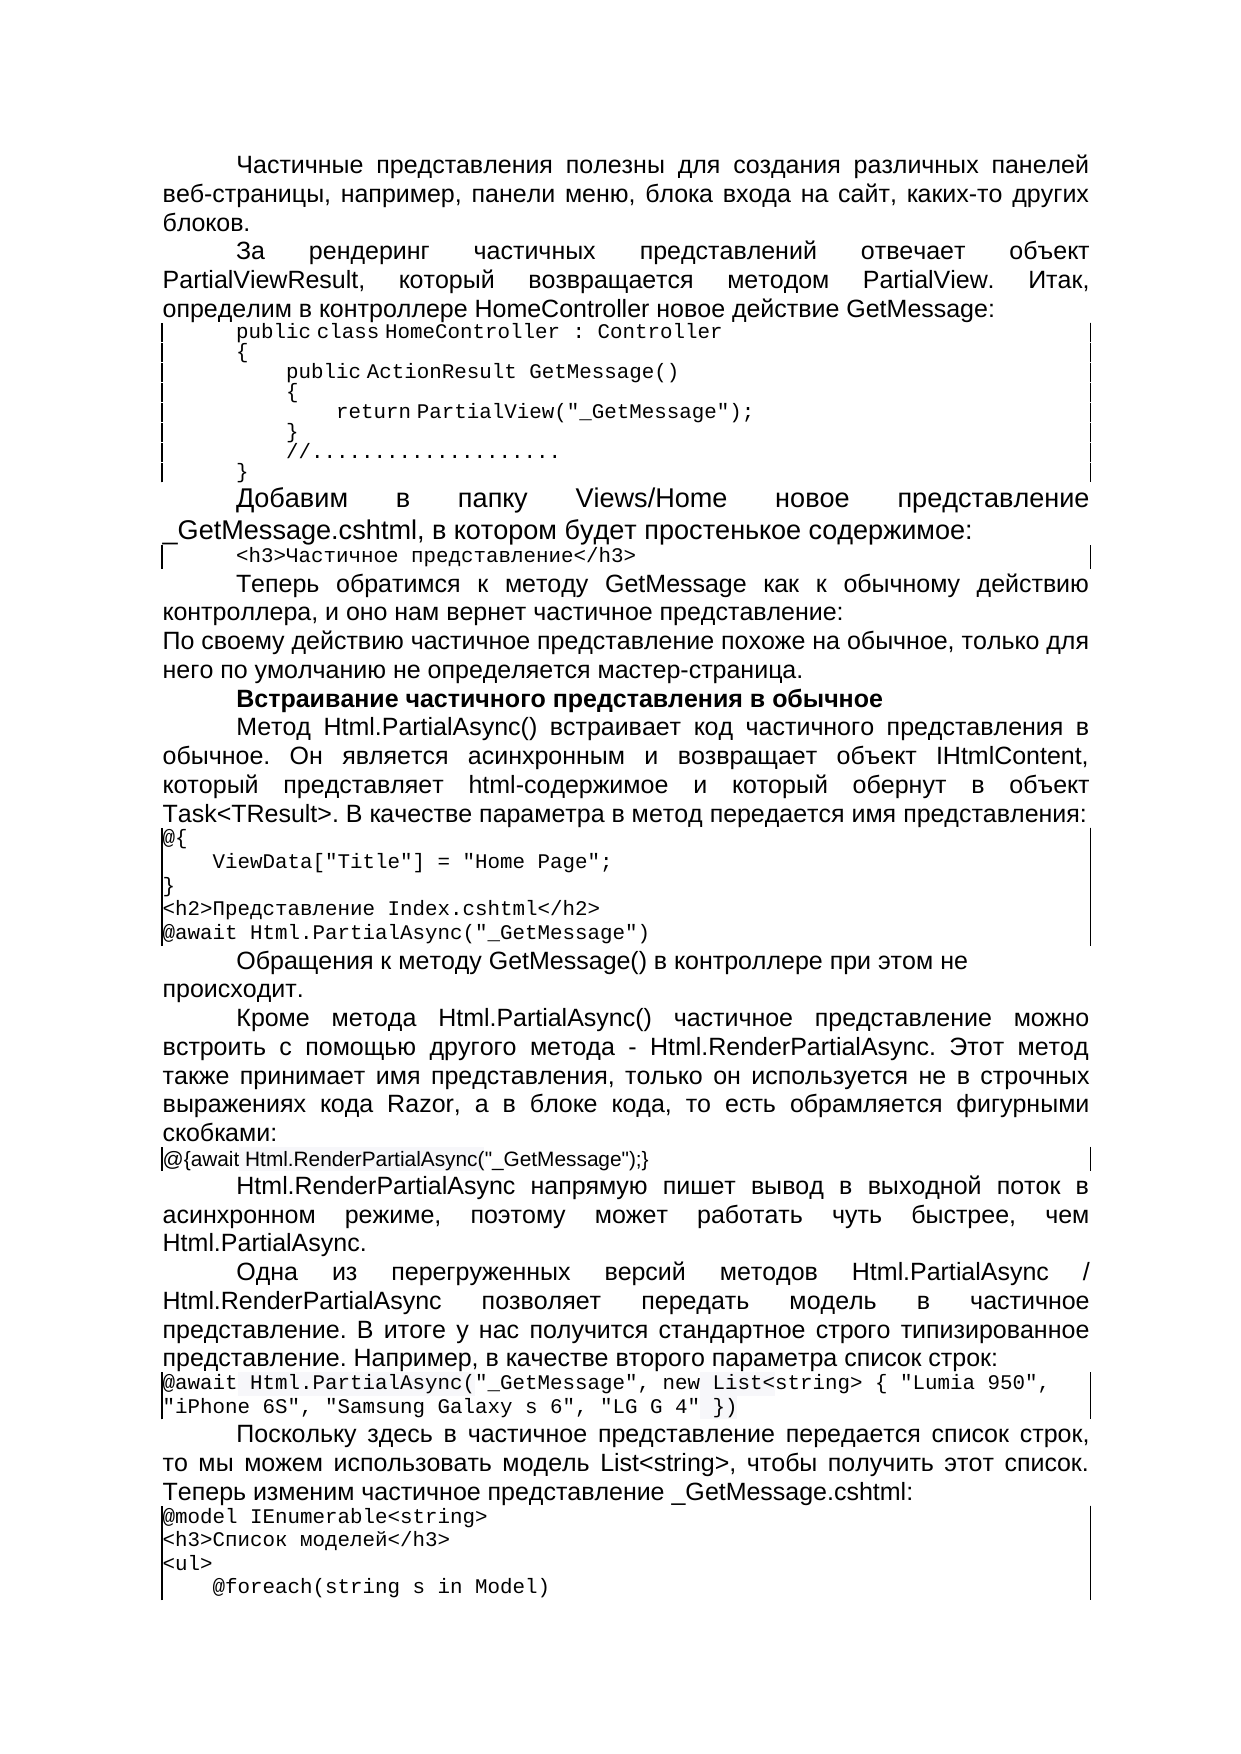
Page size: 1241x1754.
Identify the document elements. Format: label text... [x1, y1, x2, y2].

text За рендеринг частичных представлений отвечает объект PartialViewResult, который возвращается методом PartialView. Итак, определим в контроллере HomeController новое действие GetMessage: [162, 236, 1090, 322]
text Одна из перегруженных версий методов Html.PartialAsync / Html.RenderPartialAsync позволяет передать модель в частичное представление. В итоге у нас получится стандартное строго типизированное представление. Например, в качестве второго параметра список строк: [162, 1257, 1090, 1372]
text } [163, 875, 1090, 898]
text Частичные представления полезны для создания различных панелей веб-страницы, например, панели меню, блока входа на сайт, каких-то других блоков. [162, 150, 1090, 236]
text Добавим в папку Views/Home новое представление _GetMessage.cshtml, в котором будет простенькое содержимое: [162, 482, 1090, 545]
text @{ [162, 827, 1090, 851]
text @await Html.PartialAsync("_GetMessage", new List<string> { "Lumia 950", "iPhone 6S", "Samsung Galaxy s 6", "LG G 4" }) [737, 1372, 1090, 1419]
text } [162, 462, 1090, 482]
text Поскольку здесь в частичное представление передается список строк, то мы можем использовать модель List<string>, чтобы получить этот список. Теперь изменим частичное представление _GetMessage.cshtml: [162, 1419, 1090, 1506]
text @foreach(string s in Model) [163, 1577, 1090, 1600]
text public ActionResult GetMessage() [162, 362, 1090, 382]
text //.................... [162, 442, 1090, 462]
text } [162, 422, 1090, 442]
text public class HomeController : Controller [162, 322, 1090, 342]
text Обращения к методу GetMessage() в контроллере при этом не происходит. [162, 946, 1090, 1003]
text return PartialView("_GetMessage"); [162, 402, 1090, 422]
text { [162, 342, 1090, 362]
text По своему действию частичное представление похоже на обычное, только для него по умолчанию не определяется мастер-страница. [162, 626, 1090, 684]
text Html.RenderPartialAsync напрямую пишет вывод в выходной поток в асинхронном режиме, поэтому может работать чуть быстрее, чем Html.PartialAsync. [162, 1171, 1090, 1257]
text Встраивание частичного представления в обычное [162, 684, 1090, 712]
text Теперь обратимся к методу GetMessage как к обычному действию контроллера, и оно нам вернет частичное представление: [162, 569, 1090, 626]
text <ul> [163, 1553, 1090, 1577]
text @model IEnumerable<string> [163, 1506, 1090, 1529]
text @await Html.PartialAsync("_GetMessage", new List<string> { "Lumia 950", "iPhone 6S", "Samsung Galaxy s 6", "LG G 4" }) [163, 1372, 700, 1419]
text @await Html.PartialAsync("_GetMessage") [163, 922, 1090, 946]
text Кроме метода Html.PartialAsync() частичное представление можно встроить с помощью другого метода - Html.RenderPartialAsync. Этот метод также принимает имя представления, только он используется не в строчных выражениях кода Razor, а в блоке кода, то есть обрамляется фигурными скобками: [162, 1003, 1090, 1147]
text ViewData["Title"] = "Home Page"; [163, 851, 1090, 875]
text Метод Html.PartialAsync() встраивает код частичного представления в обычное. Он является асинхронным и возвращает объект IHtmlContent, который представляет html-содержимое и который обернут в объект Task<TResult>. В качестве параметра в метод передается имя представления: [162, 712, 1090, 827]
text @{await Html.RenderPartialAsync("_GetMessage");} [484, 1147, 1090, 1171]
text { [162, 382, 1090, 402]
text <h3>Список моделей</h3> [163, 1529, 1090, 1553]
text <h2>Представление Index.cshtml</h2> [163, 898, 1090, 922]
text <h3>Частичное представление</h3> [163, 545, 1090, 569]
